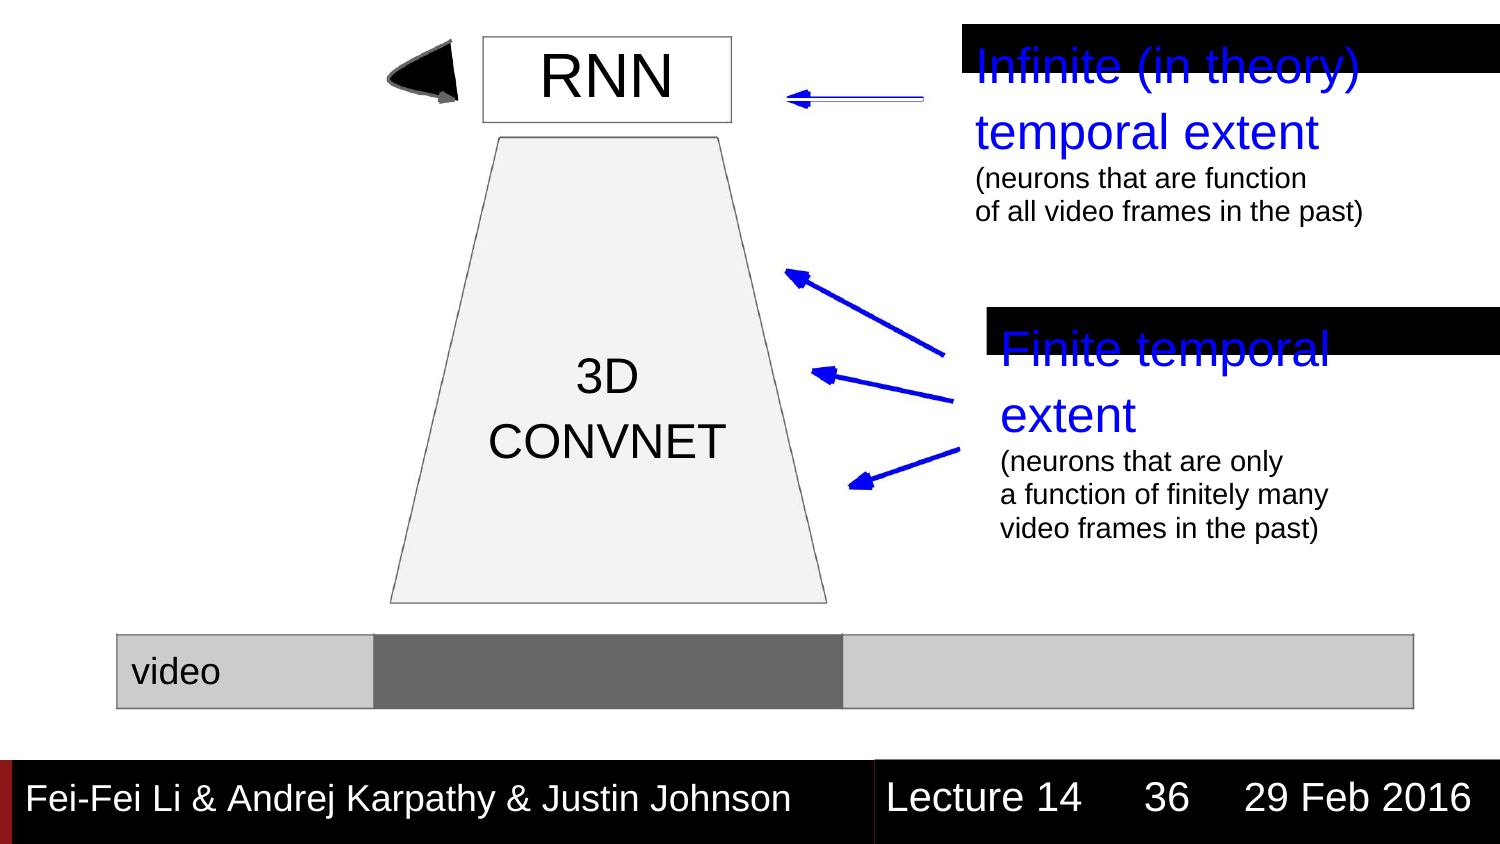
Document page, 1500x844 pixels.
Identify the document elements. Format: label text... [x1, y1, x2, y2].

text video frames in the past) [1000, 512, 1479, 545]
picture [114, 632, 1415, 710]
picture [962, 24, 1500, 73]
text CONVNET [314, 413, 900, 469]
text RNN [539, 38, 900, 110]
picture [986, 307, 1500, 355]
text (neurons that are only [1000, 444, 1479, 477]
text (neurons that are function [975, 161, 1479, 194]
text Fei-Fei Li & Andrej Karpathy & Justin Johnson Lecture 14 36 29 Feb 2016 [1190, 772, 1479, 820]
text of all video frames in the past) [975, 194, 1479, 228]
text 3D [314, 347, 900, 404]
text Finite temporal [1000, 319, 1479, 376]
text a function of finitely many [1000, 477, 1479, 511]
text Fei-Fei Li & Andrej Karpathy & Justin Johnson Lecture 14 36 29 Feb 2016 [25, 772, 1083, 820]
text temporal extent [975, 102, 1479, 160]
picture [380, 34, 961, 606]
picture [0, 757, 1500, 844]
text video [131, 649, 1479, 692]
text extent [1000, 385, 1479, 443]
text Infinite (in theory) [975, 36, 1479, 94]
